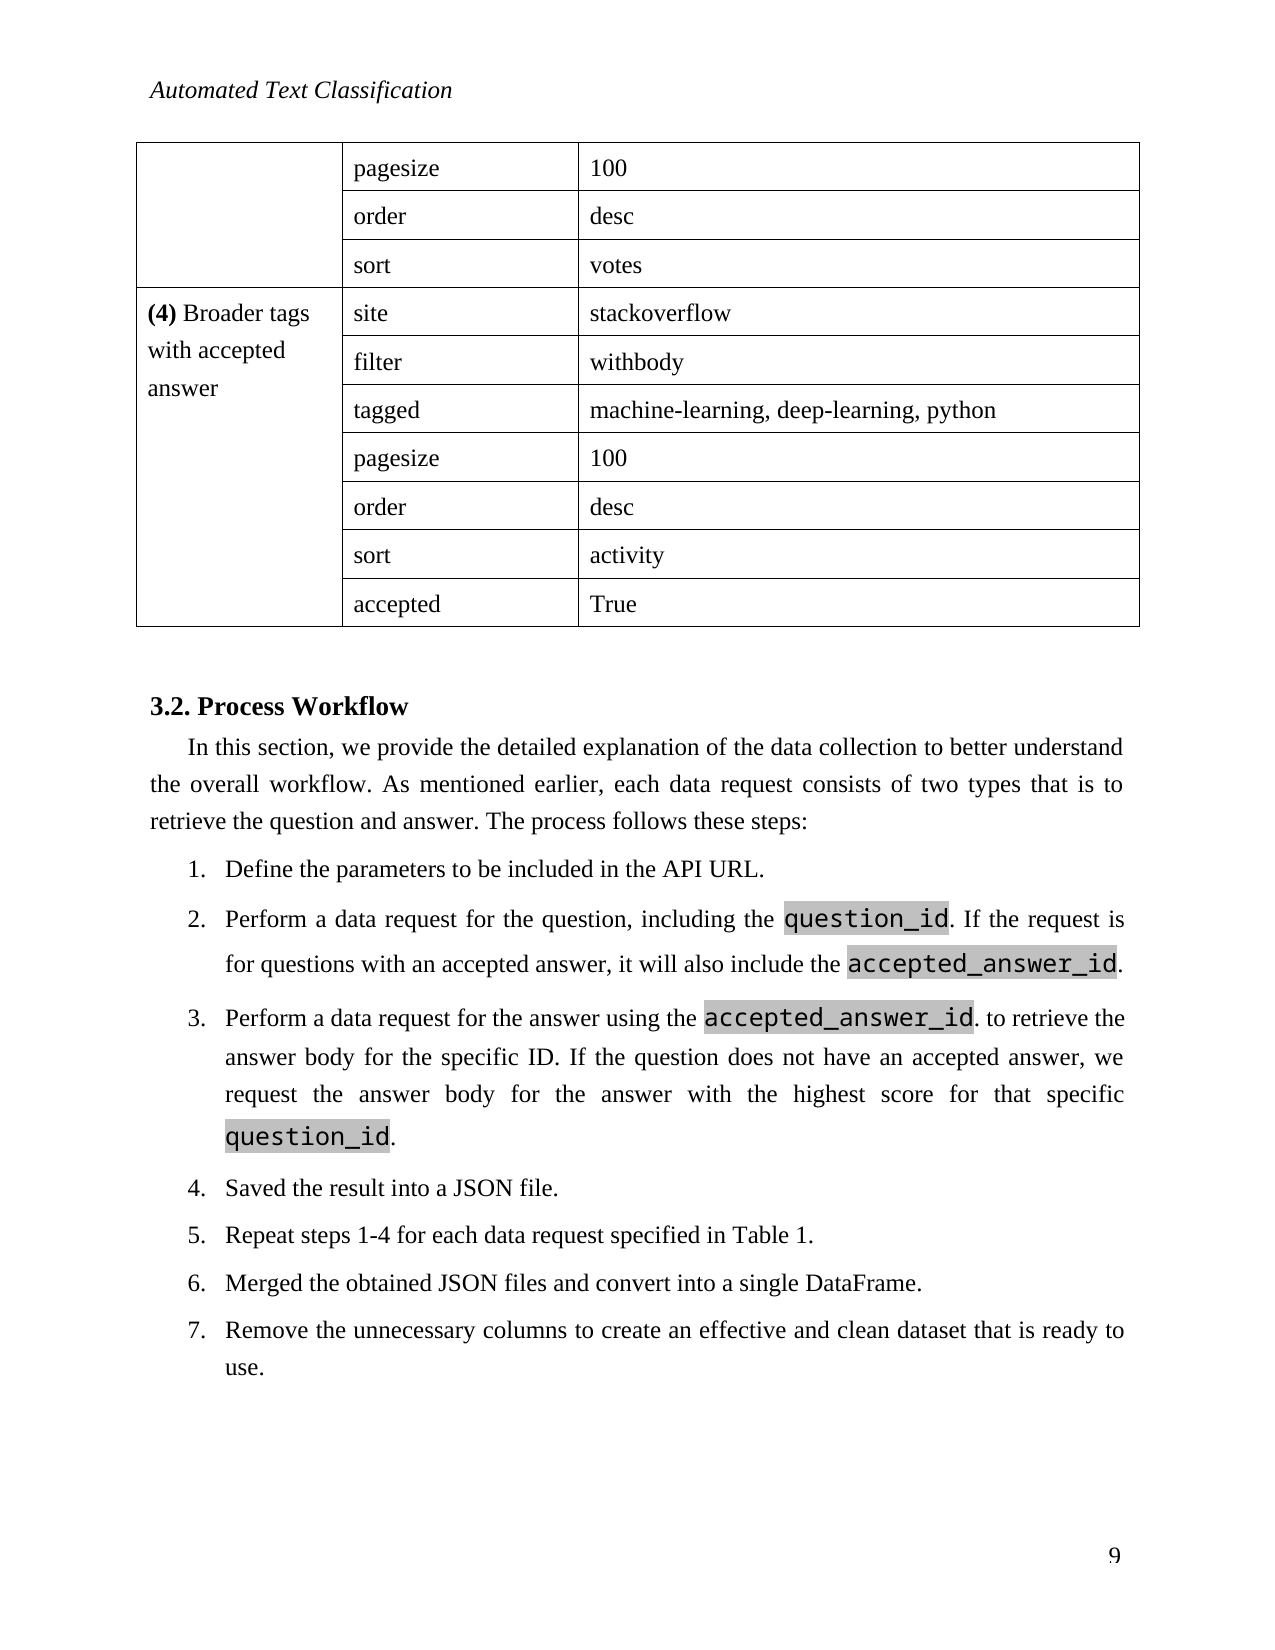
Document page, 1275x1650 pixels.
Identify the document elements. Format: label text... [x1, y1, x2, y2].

list Saved the result into a JSON file. [187, 1173, 1125, 1202]
table_cell activity [579, 530, 1139, 578]
table_cell filter [343, 336, 578, 384]
list Remove the unnecessary columns to create an effective and clean dataset that is ready to use. [187, 1315, 1125, 1381]
table_cell machine-learning, deep-learning, python [579, 385, 1139, 432]
text In this section, we provide the detailed explanation of the data collection to better understand the overall workflow. As mentioned earlier, each data request consists of two types that is to retrieve the question and answer. The process follows these steps: [150, 732, 1125, 835]
table_cell tagged [343, 385, 578, 432]
list Perform a data request for the question, including the question_id. If the request is for questions with an accepted answer, it will also include the accepted_answer_id. [187, 901, 1125, 979]
table_cell desc [579, 191, 1139, 238]
list Perform a data request for the answer using the accepted_answer_id. to retrieve the answer body for the specific ID. If the question does not have an accepted answer, we request the answer body for the answer with the highest score for that specific question_id. [187, 1000, 1125, 1153]
table_cell True [579, 579, 1139, 626]
table_cell (4) Broader tags with accepted answer [137, 288, 342, 626]
table_cell votes [579, 240, 1139, 287]
list Repeat steps 1-4 for each data request specified in Table 1. [187, 1220, 1125, 1249]
subtitle 3.2. Process Workflow [150, 690, 1139, 722]
table_cell sort [343, 530, 578, 578]
table_cell stackoverflow [579, 288, 1139, 335]
table_cell accepted [343, 579, 578, 626]
table_cell desc [579, 482, 1139, 529]
table_cell pagesize [343, 433, 578, 481]
table_cell 100 [579, 143, 1139, 190]
table_cell sort [343, 240, 578, 287]
table_cell order [343, 482, 578, 529]
list Merged the obtained JSON files and convert into a single DataFrame. [187, 1268, 1125, 1296]
table_cell site [343, 288, 578, 335]
table_cell withbody [579, 336, 1139, 384]
table_cell pagesize [343, 143, 578, 190]
table_cell 100 [579, 433, 1139, 481]
list Define the parameters to be included in the API URL. [187, 854, 1125, 882]
table_cell order [343, 191, 578, 238]
